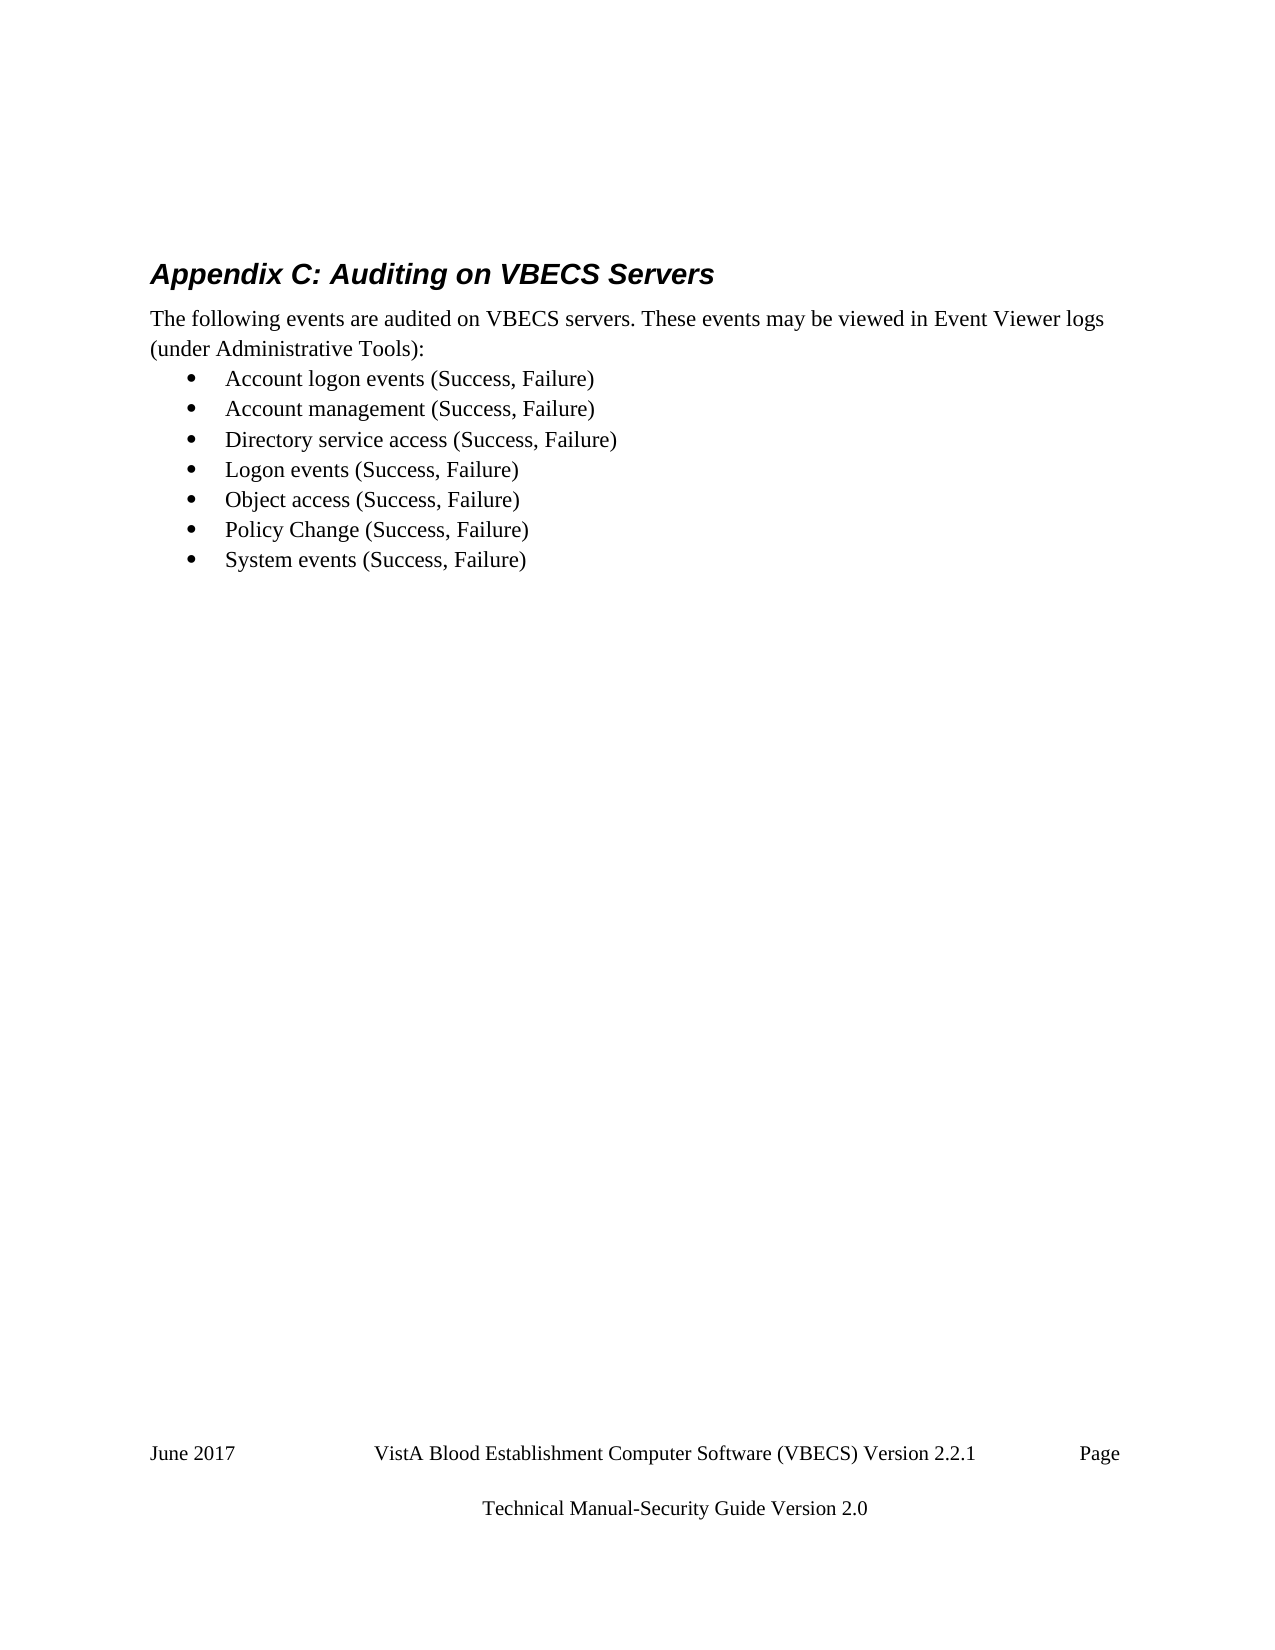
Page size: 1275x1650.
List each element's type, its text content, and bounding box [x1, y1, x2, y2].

list Logon events (Success, Failure) [187, 456, 1125, 482]
list Directory service access (Success, Failure) [187, 426, 1125, 452]
list System events (Success, Failure) [187, 546, 1125, 573]
list Account logon events (Success, Failure) [187, 365, 1125, 392]
list Policy Change (Success, Failure) [187, 516, 1125, 543]
subtitle Appendix C: Auditing on VBECS Servers (3512) [150, 253, 1125, 293]
list Object access (Success, Failure) [187, 486, 1125, 512]
text The following events are audited on VBECS servers. These events may be viewed in Event Viewer logs (under Administrative Tools): [150, 305, 1125, 361]
list Account management (Success, Failure) [187, 395, 1125, 422]
